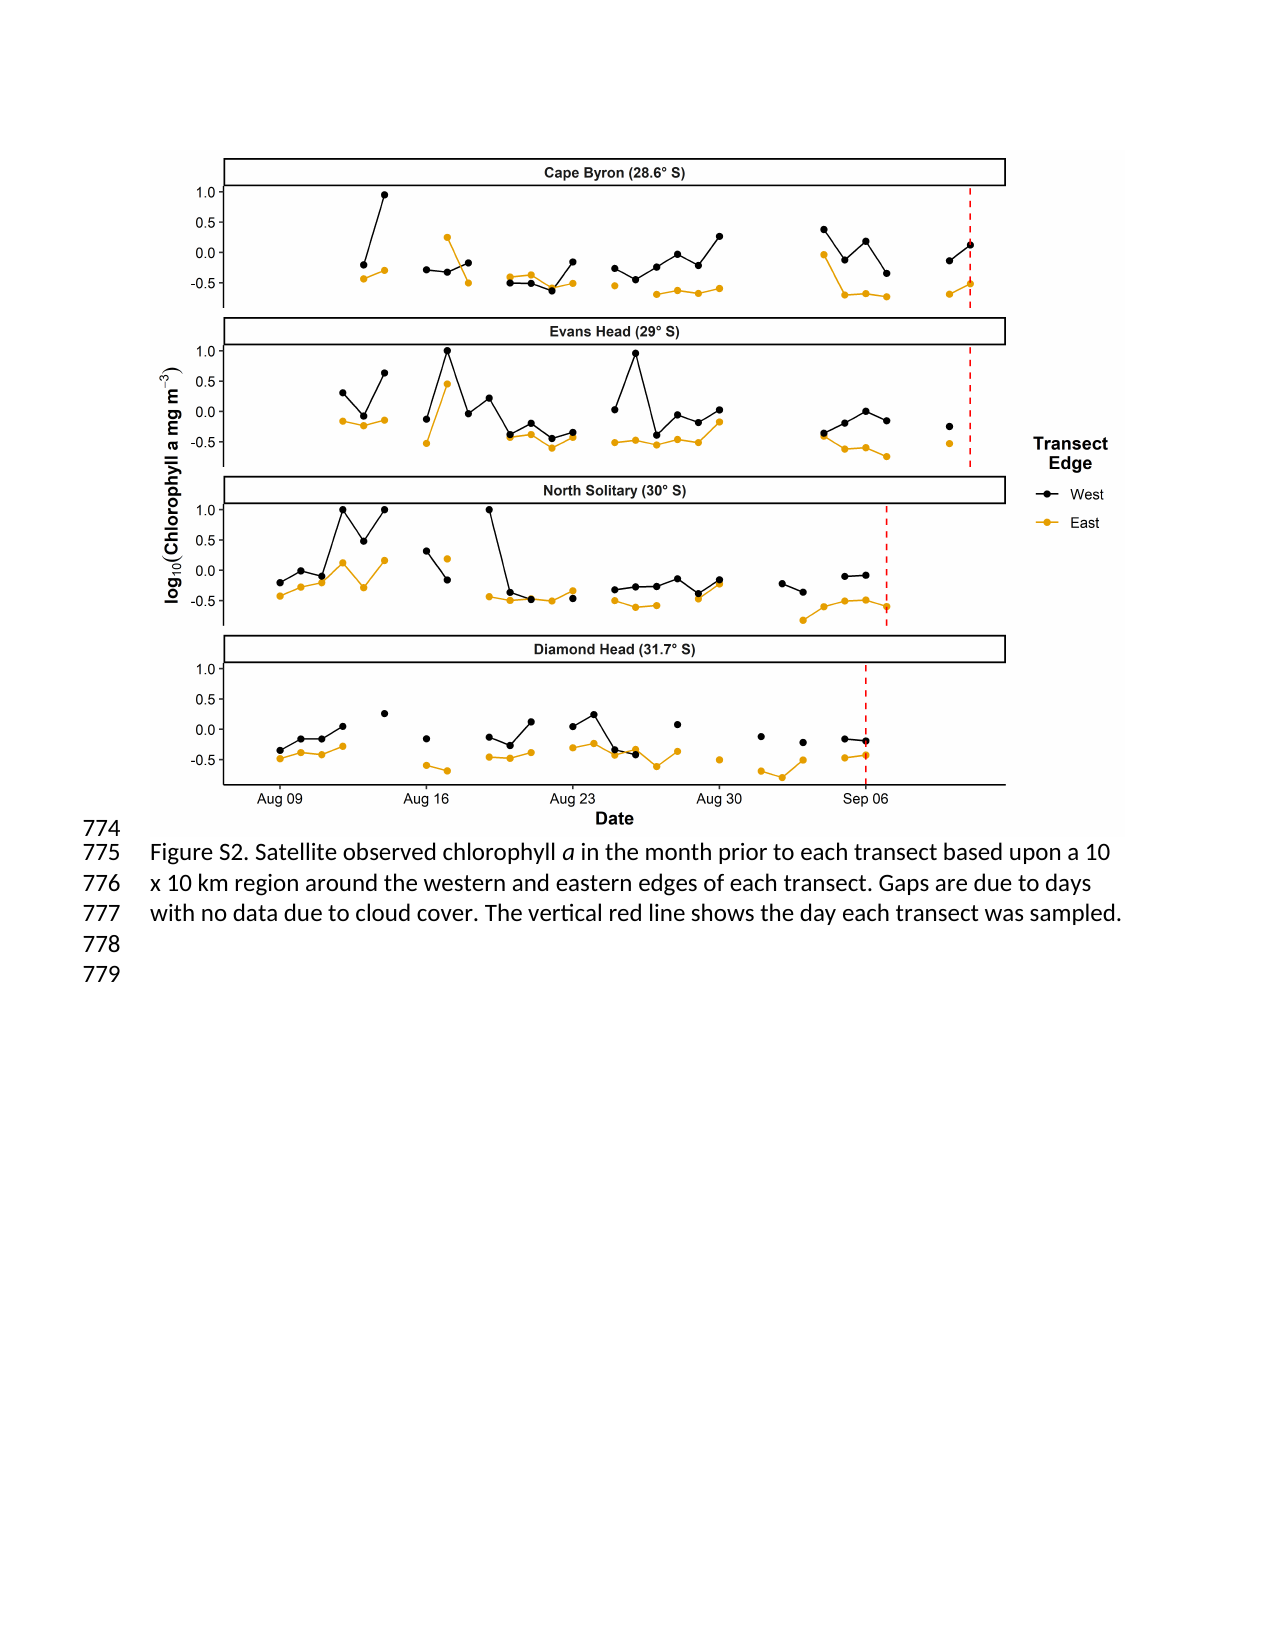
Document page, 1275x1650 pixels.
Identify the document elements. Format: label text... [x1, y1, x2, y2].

text Figure S2. Satellite observed chlorophyll a in the month prior to each transect based upon a 10 x 10 km region around the western and eastern edges of each transect. Gaps are due to days with no data due to cloud cover. The vertical red line shows the day each transect was sampled. [150, 837, 1125, 928]
picture [150, 150, 1125, 837]
